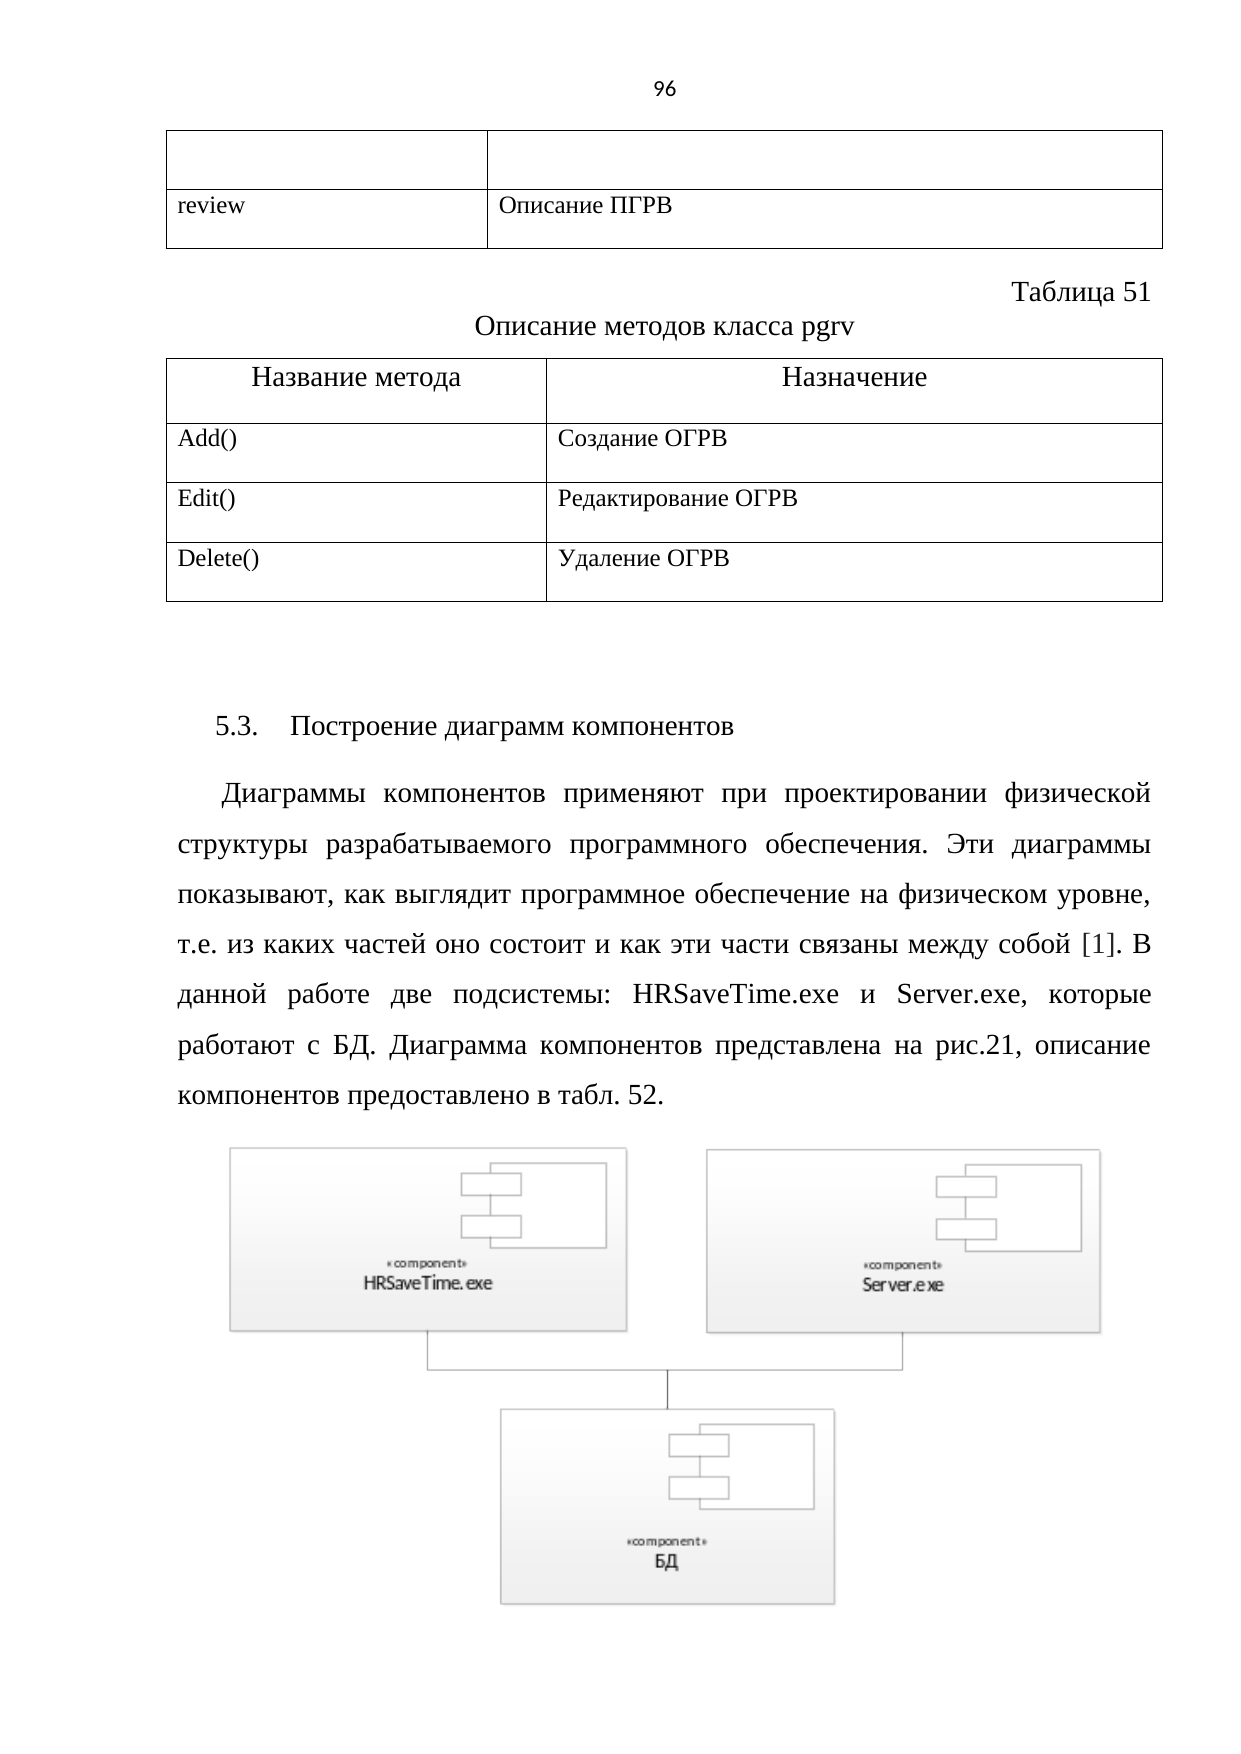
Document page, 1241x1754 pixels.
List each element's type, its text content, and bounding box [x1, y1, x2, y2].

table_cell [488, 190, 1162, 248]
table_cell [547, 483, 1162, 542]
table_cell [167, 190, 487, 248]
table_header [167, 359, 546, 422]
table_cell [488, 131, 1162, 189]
text Описание методов класса pgrv [177, 308, 1152, 341]
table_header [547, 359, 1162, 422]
subtitle Построение диаграмм компонентов [215, 708, 1152, 742]
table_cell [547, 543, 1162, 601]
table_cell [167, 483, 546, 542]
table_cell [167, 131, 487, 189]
text Таблица 51 [251, 274, 1152, 308]
text Диаграммы компонентов применяют при проектировании физической структуры разрабатываемого программного обеспечения. Эти диаграммы показывают, как выглядит программное обеспечение на физическом уровне, т.е. из каких частей оно состоит и как эти части связаны между собой [1]. В данной работе две подсистемы: HRSaveTime.exe и Server.exe, которые работают с БД. Диаграмма компонентов представлена на рис.21, описание компонентов предоставлено в табл. 52. [177, 775, 1152, 1111]
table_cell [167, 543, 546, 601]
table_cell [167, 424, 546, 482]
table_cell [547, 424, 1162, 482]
